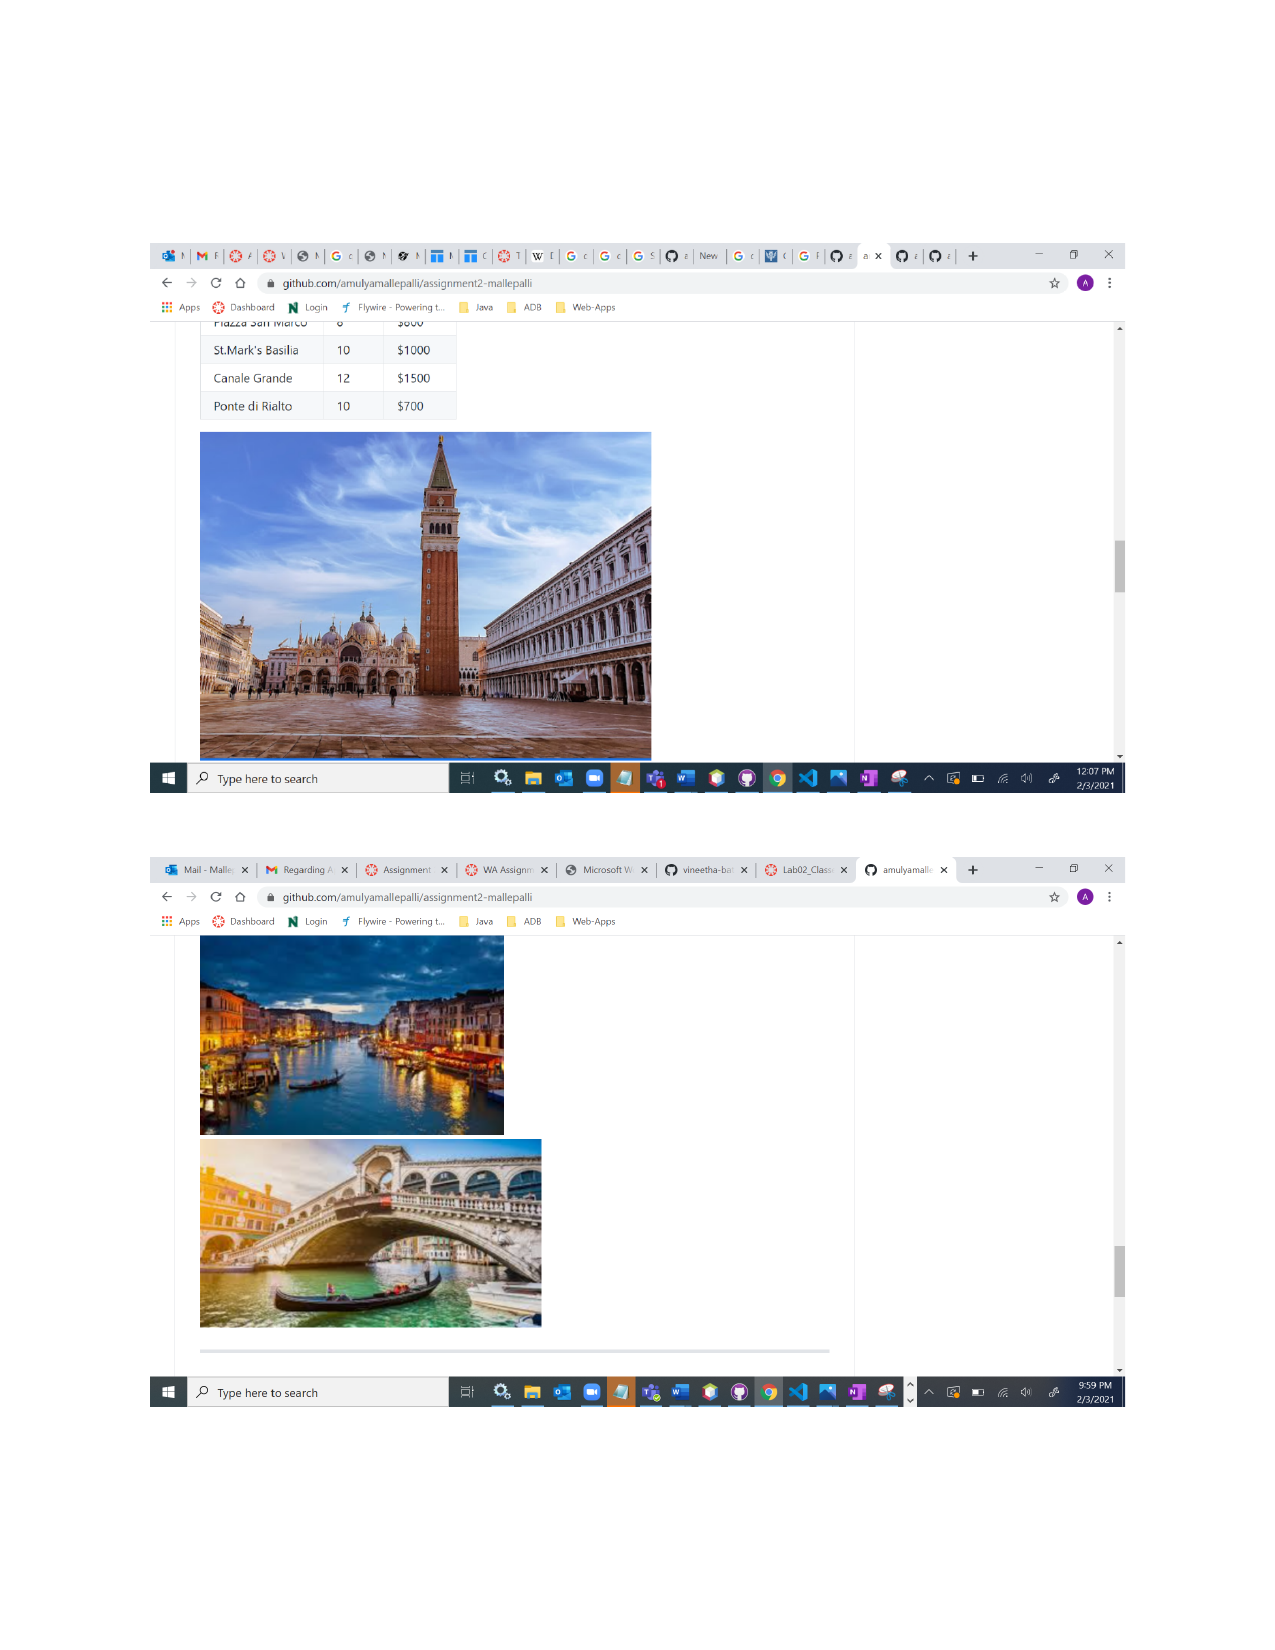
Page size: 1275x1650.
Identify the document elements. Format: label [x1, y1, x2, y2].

picture [150, 857, 1125, 1407]
picture [150, 243, 1125, 793]
